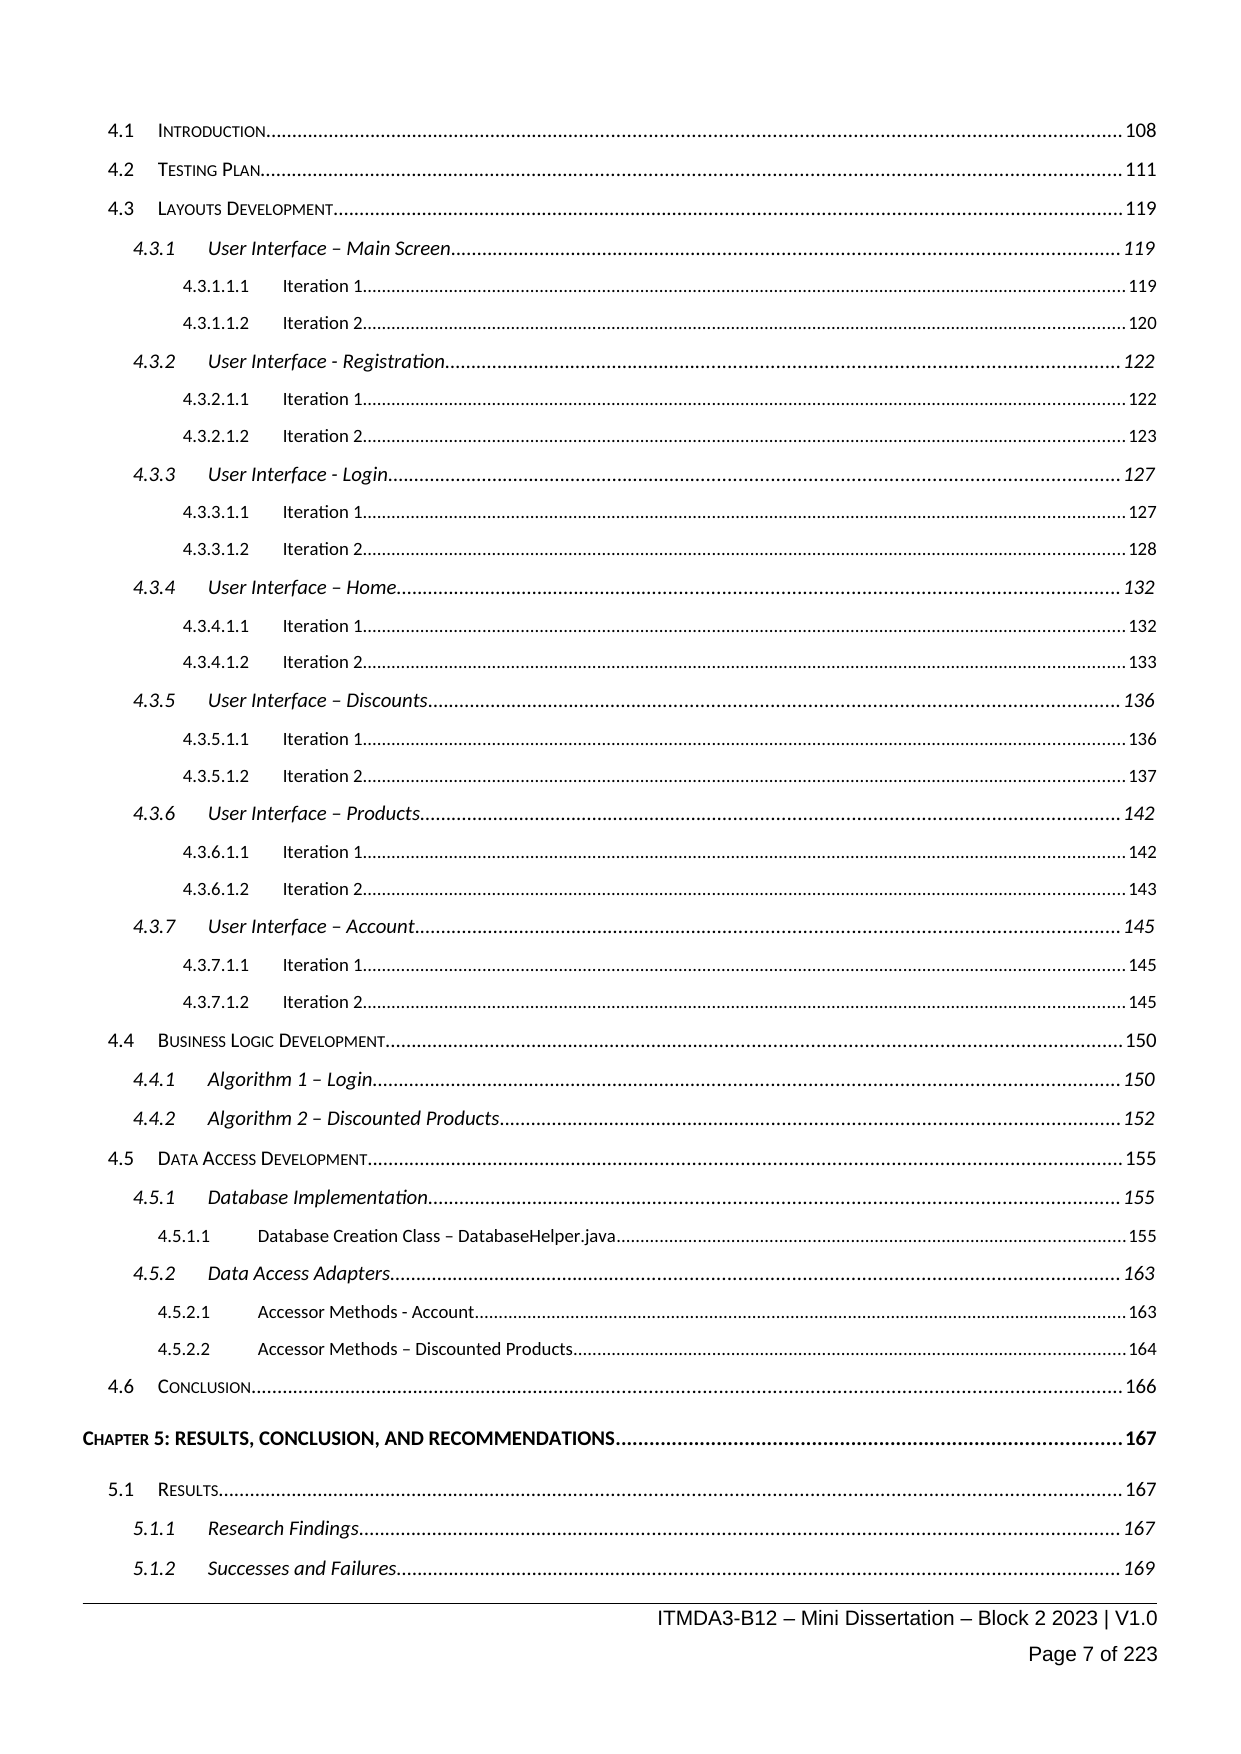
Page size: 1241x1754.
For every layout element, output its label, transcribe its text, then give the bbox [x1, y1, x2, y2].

text 4.5.2.2 Accessor Methods – Discounted Products 164 [158, 1337, 1157, 1360]
text 4.3.4.1.2 Iteration 2 133 [183, 651, 1157, 673]
text 4.3.3.1.1 Iteration 1 127 [183, 501, 1157, 523]
text 4.3.6.1.2 Iteration 2 143 [183, 877, 1157, 900]
text 4.3.1.1.2 Iteration 2 120 [183, 311, 1157, 334]
text 4.3 Layouts Development 119 [108, 196, 1157, 221]
text 4.3.3.1.2 Iteration 2 128 [183, 537, 1157, 560]
text 4.3.6.1.1 Iteration 1 142 [183, 840, 1157, 863]
text 4.4 Business Logic Development 150 [108, 1027, 1157, 1052]
text 5.1.1 Research Findings 167 [133, 1516, 1157, 1541]
text 4.1 Introduction 108 [108, 117, 1157, 142]
text 4.3.4 User Interface – Home 132 [133, 574, 1157, 600]
text 4.3.2 User Interface - Registration 122 [133, 348, 1157, 373]
text 4.5.1 Database Implementation 155 [133, 1184, 1157, 1210]
text 4.3.5.1.2 Iteration 2 137 [183, 764, 1157, 787]
text 4.3.7.1.2 Iteration 2 145 [183, 990, 1157, 1013]
text 4.3.6 User Interface – Products 142 [133, 801, 1157, 826]
text 4.5 Data Access Development 155 [108, 1145, 1157, 1170]
text 4.3.3 User Interface - Login 127 [133, 461, 1157, 487]
text 4.3.4.1.1 Iteration 1 132 [183, 614, 1157, 637]
text 4.3.5.1.1 Iteration 1 136 [183, 727, 1157, 750]
text 4.3.7.1.1 Iteration 1 145 [183, 953, 1157, 976]
text 5.1 Results 167 [108, 1476, 1157, 1502]
text 4.3.7 User Interface – Account 145 [133, 914, 1157, 939]
text 4.2 Testing Plan 111 [108, 156, 1157, 182]
text 4.4.2 Algorithm 2 – Discounted Products 152 [133, 1106, 1157, 1131]
text 4.3.1.1.1 Iteration 1 119 [183, 274, 1157, 297]
text 4.6 Conclusion 166 [108, 1374, 1157, 1399]
text 5.1.2 Successes and Failures 169 [133, 1555, 1157, 1580]
text 4.5.1.1 Database Creation Class – DatabaseHelper.java 155 [158, 1224, 1157, 1247]
text 4.3.5 User Interface – Discounts 136 [133, 687, 1157, 713]
text 4.3.2.1.1 Iteration 1 122 [183, 387, 1157, 410]
text 4.5.2 Data Access Adapters 163 [133, 1261, 1157, 1286]
text 4.3.1 User Interface – Main Screen 119 [133, 235, 1157, 260]
text 4.5.2.1 Accessor Methods - Account 163 [158, 1300, 1157, 1323]
text 4.4.1 Algorithm 1 – Login 150 [133, 1066, 1157, 1092]
text 4.3.2.1.2 Iteration 2 123 [183, 424, 1157, 447]
text Chapter 5: Results, Conclusion, and Recommendations 167 [83, 1426, 1157, 1451]
